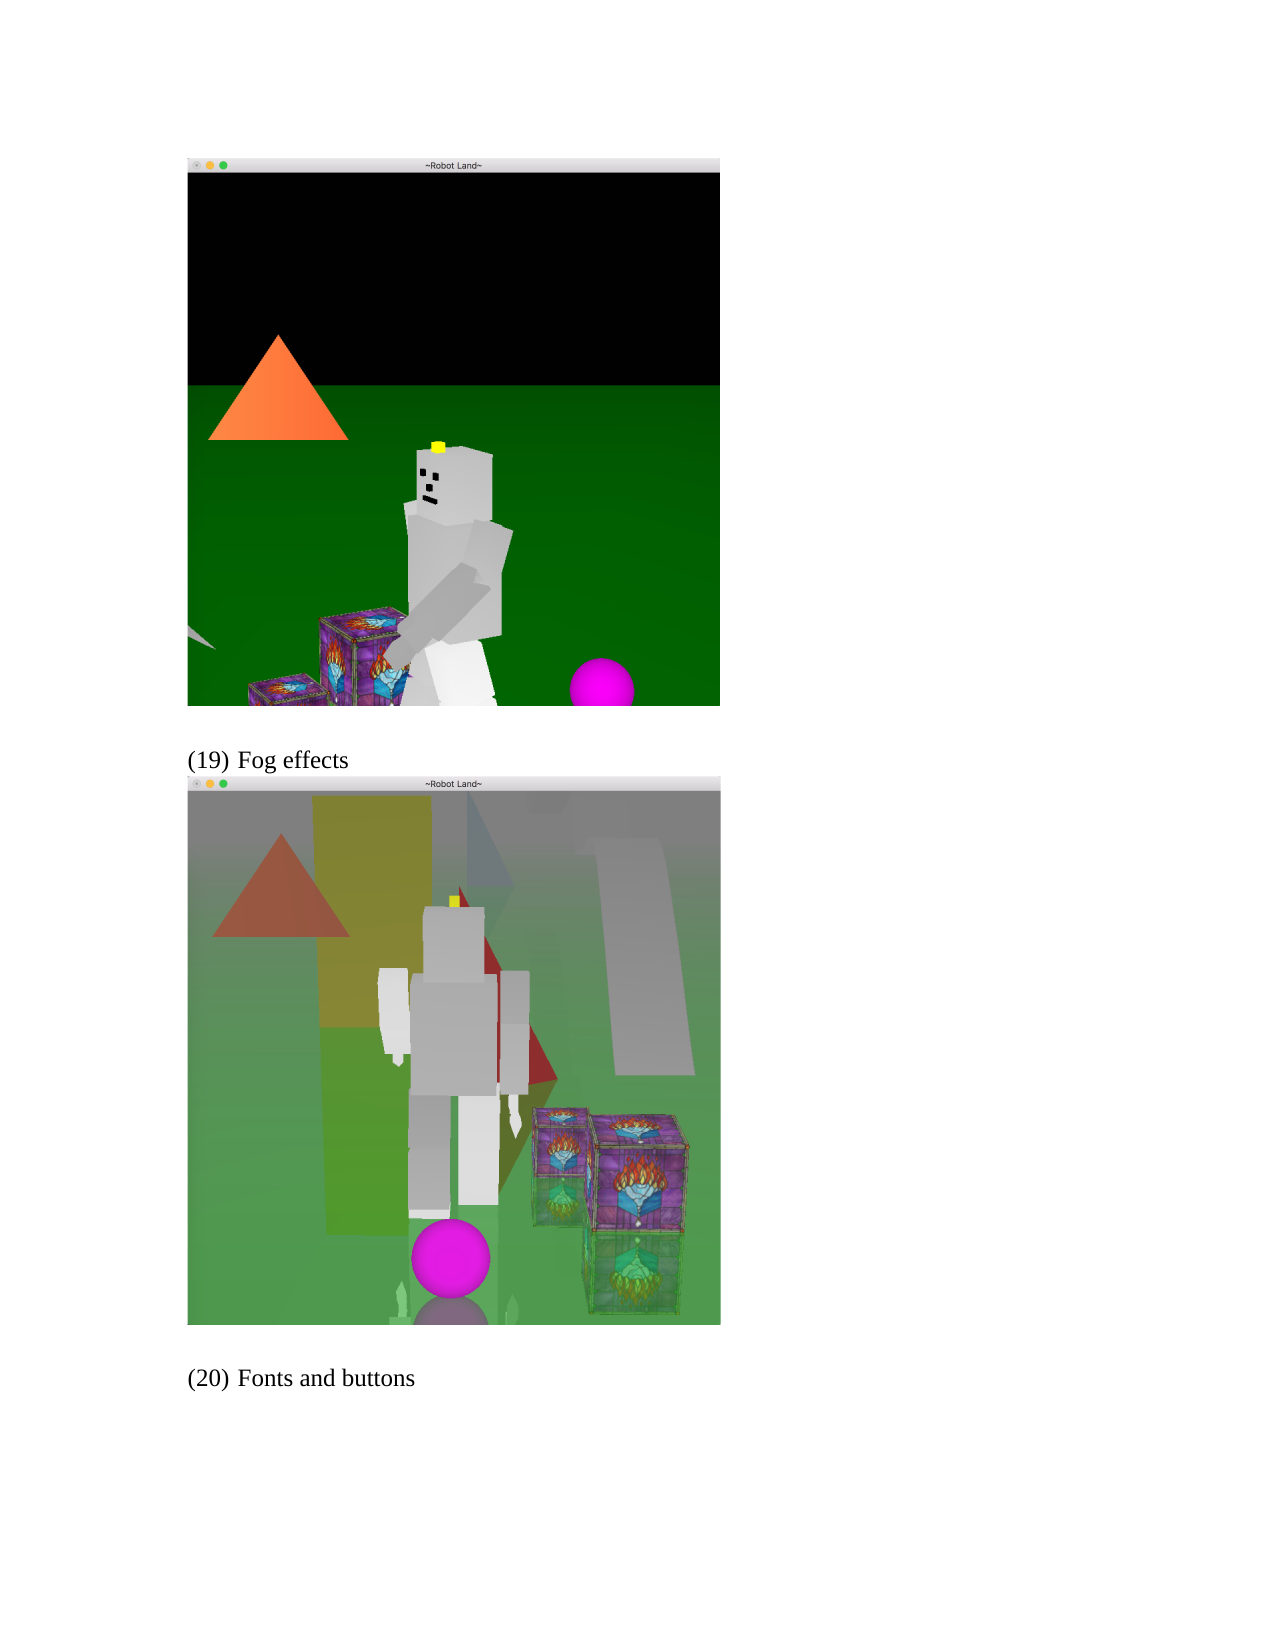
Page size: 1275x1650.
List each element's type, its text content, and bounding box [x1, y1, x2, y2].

picture [187, 776, 721, 1325]
list Fonts and buttons [187, 1361, 1087, 1394]
picture [187, 158, 720, 706]
list Fog effects [187, 744, 1087, 776]
